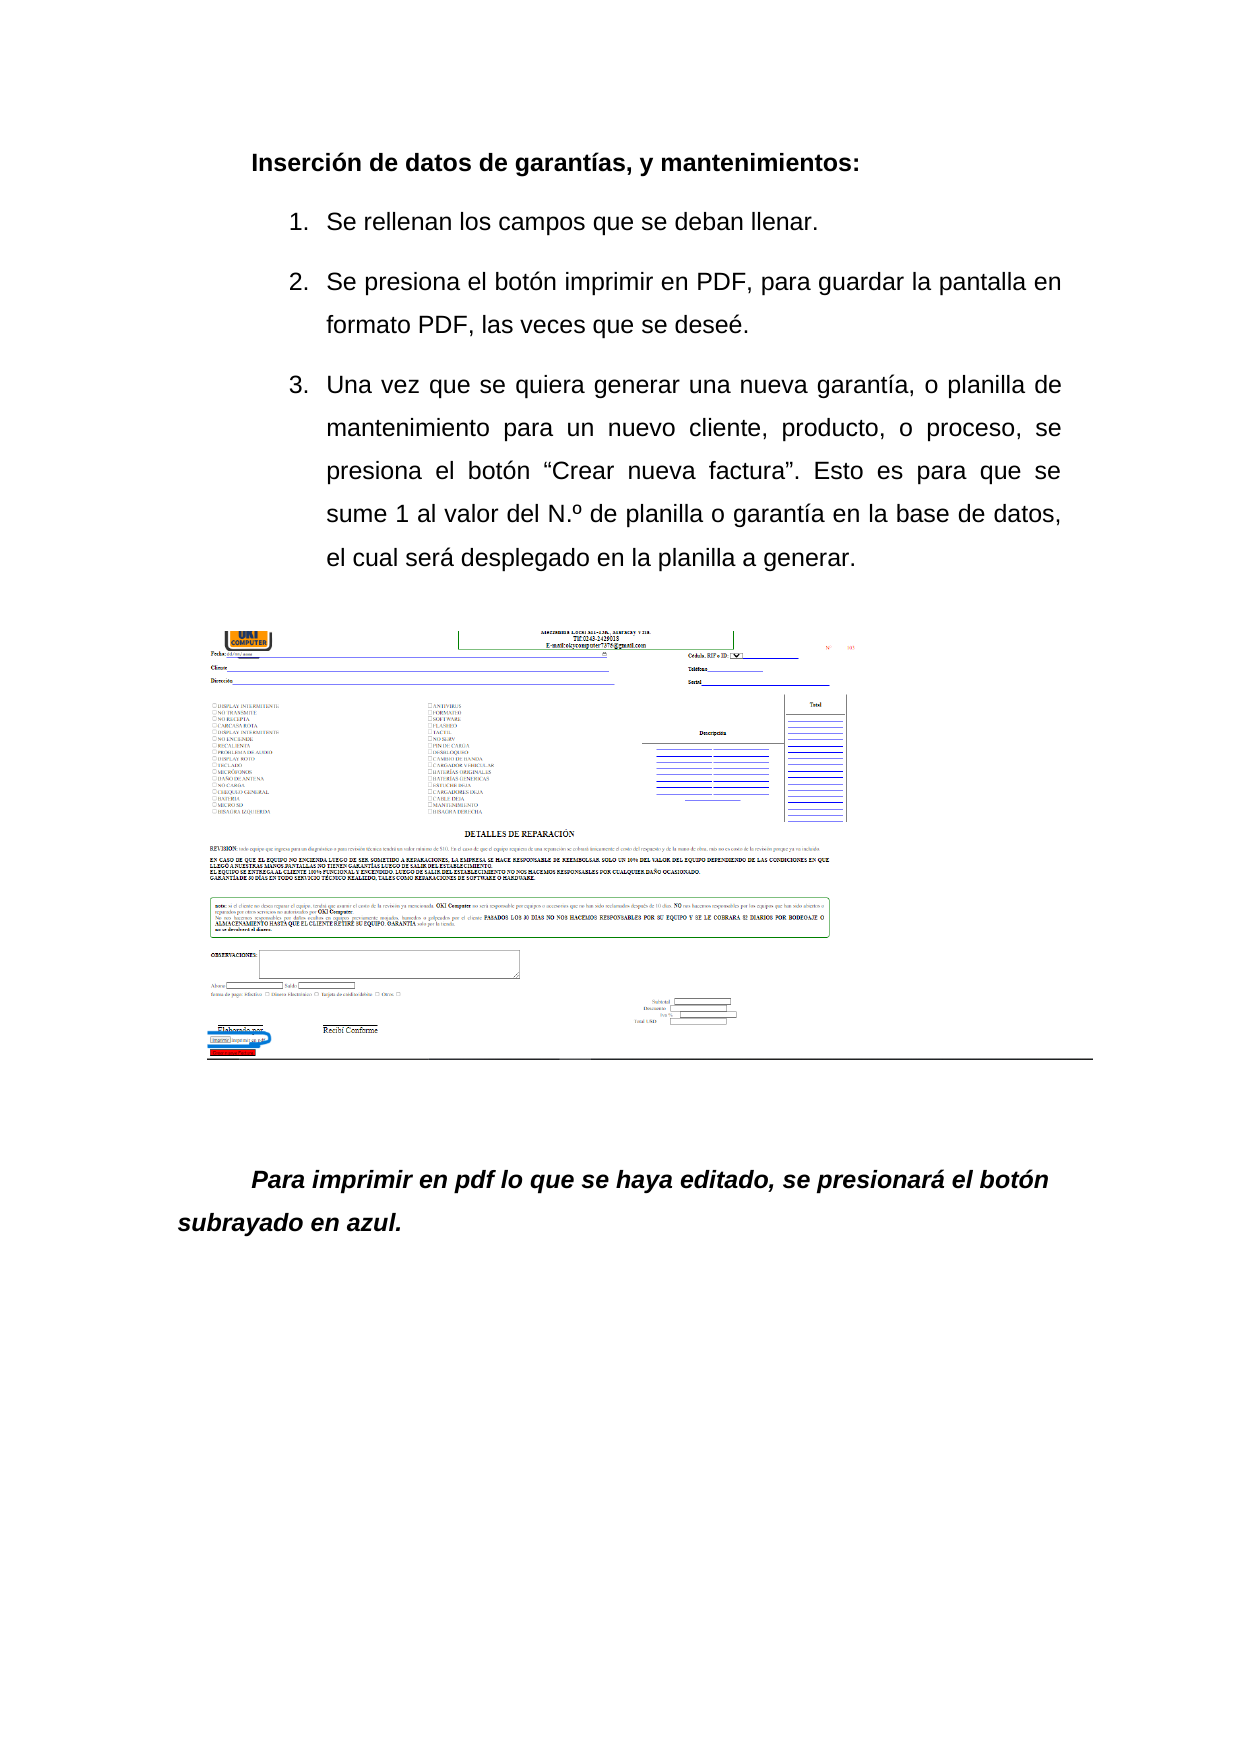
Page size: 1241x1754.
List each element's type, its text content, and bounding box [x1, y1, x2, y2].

list Se presiona el botón imprimir en PDF, para guardar la pantalla en formato PDF, las veces que se deseé. [288, 267, 1063, 339]
picture [207, 631, 1093, 1060]
list Una vez que se quiera generar una nueva garantía, o planilla de mantenimiento para un nuevo cliente, producto, o proceso, se presiona el botón “Crear nueva factura”. Esto es para que se sume 1 al valor del N.º de planilla o garantía en la base de datos, el cual será desplegado en la planilla a generar. [288, 370, 1063, 571]
list Se rellenan los campos que se deban llenar. [288, 207, 1063, 236]
text Para imprimir en pdf lo que se haya editado, se presionará el botón subrayado en azul. [177, 1165, 1063, 1237]
text Inserción de datos de garantías, y mantenimientos: [177, 148, 1063, 176]
